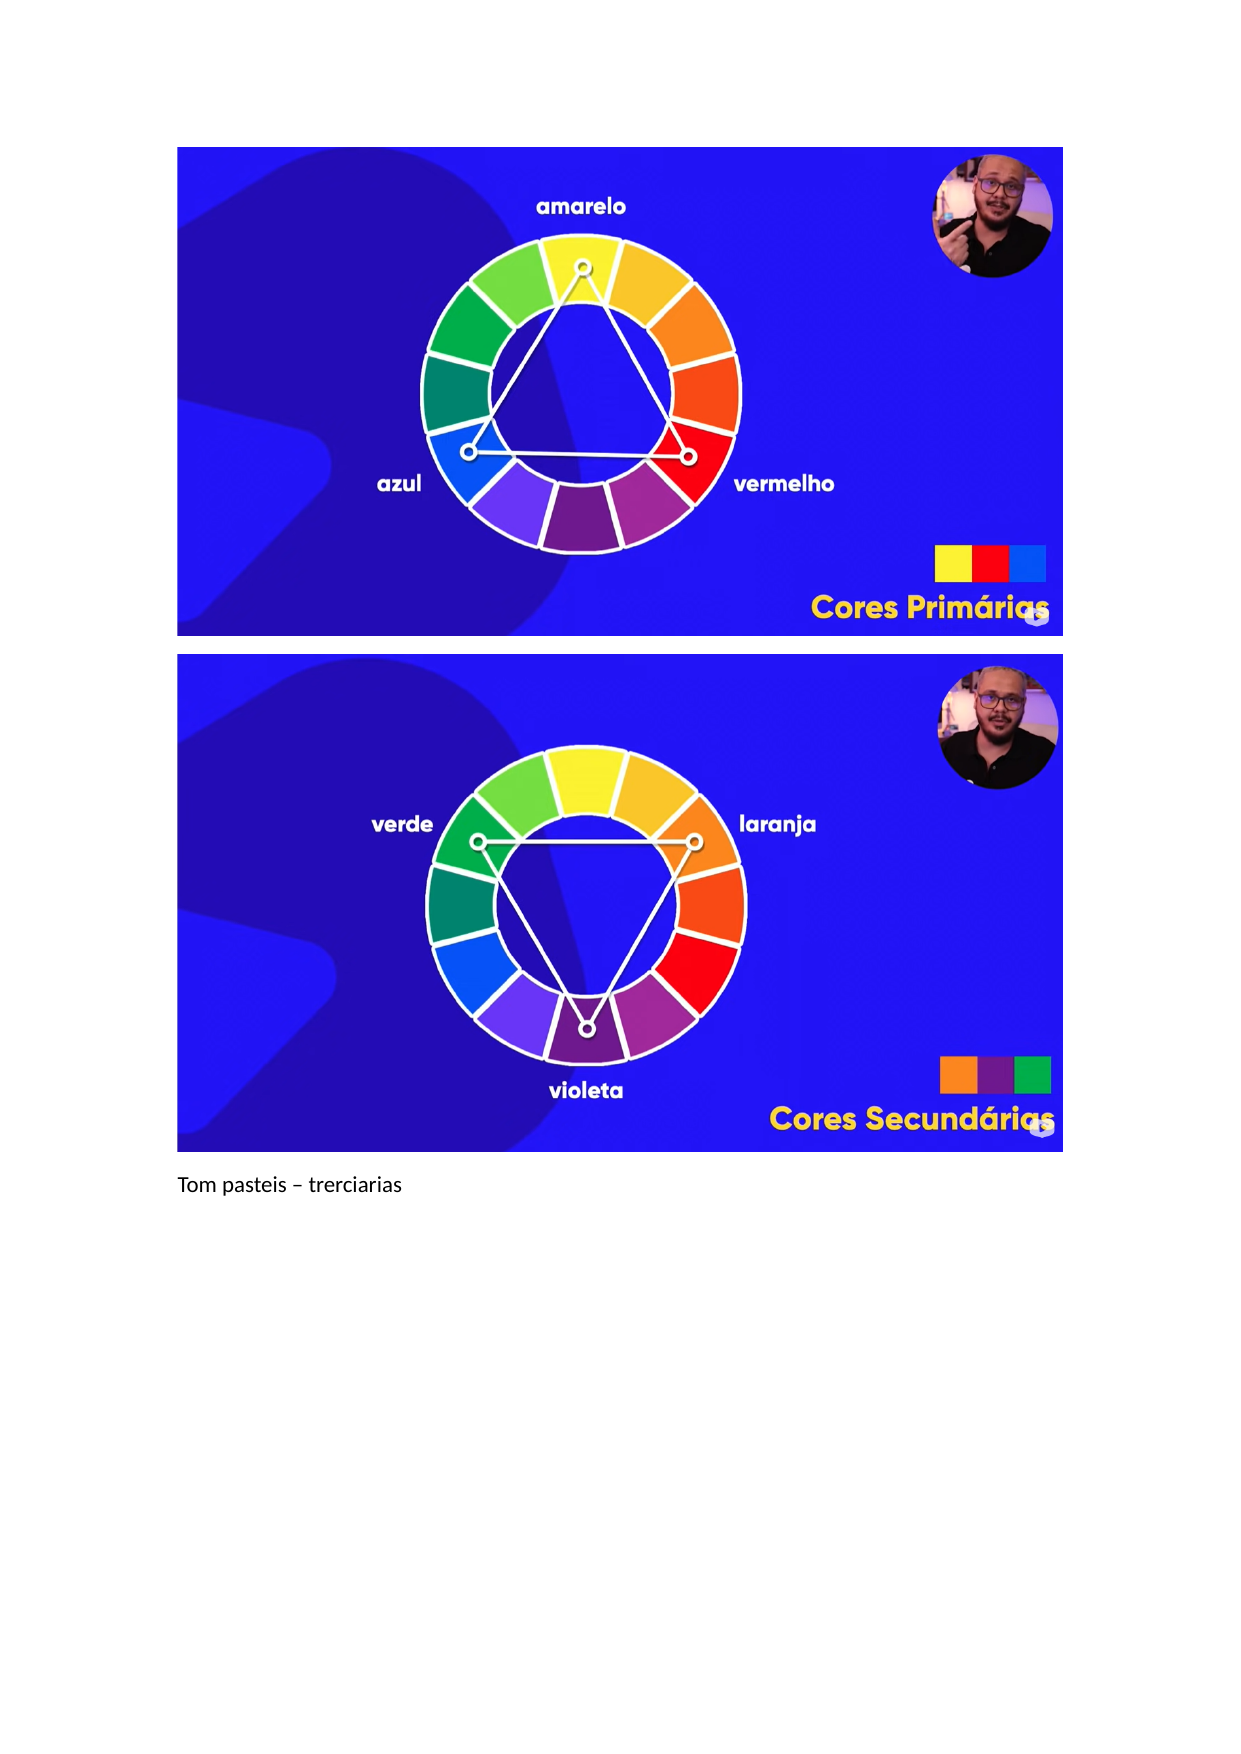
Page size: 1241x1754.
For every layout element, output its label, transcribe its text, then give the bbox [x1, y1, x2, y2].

picture [177, 654, 1063, 1152]
text Tom pasteis – trerciarias [177, 1171, 1063, 1198]
picture [177, 147, 1063, 636]
